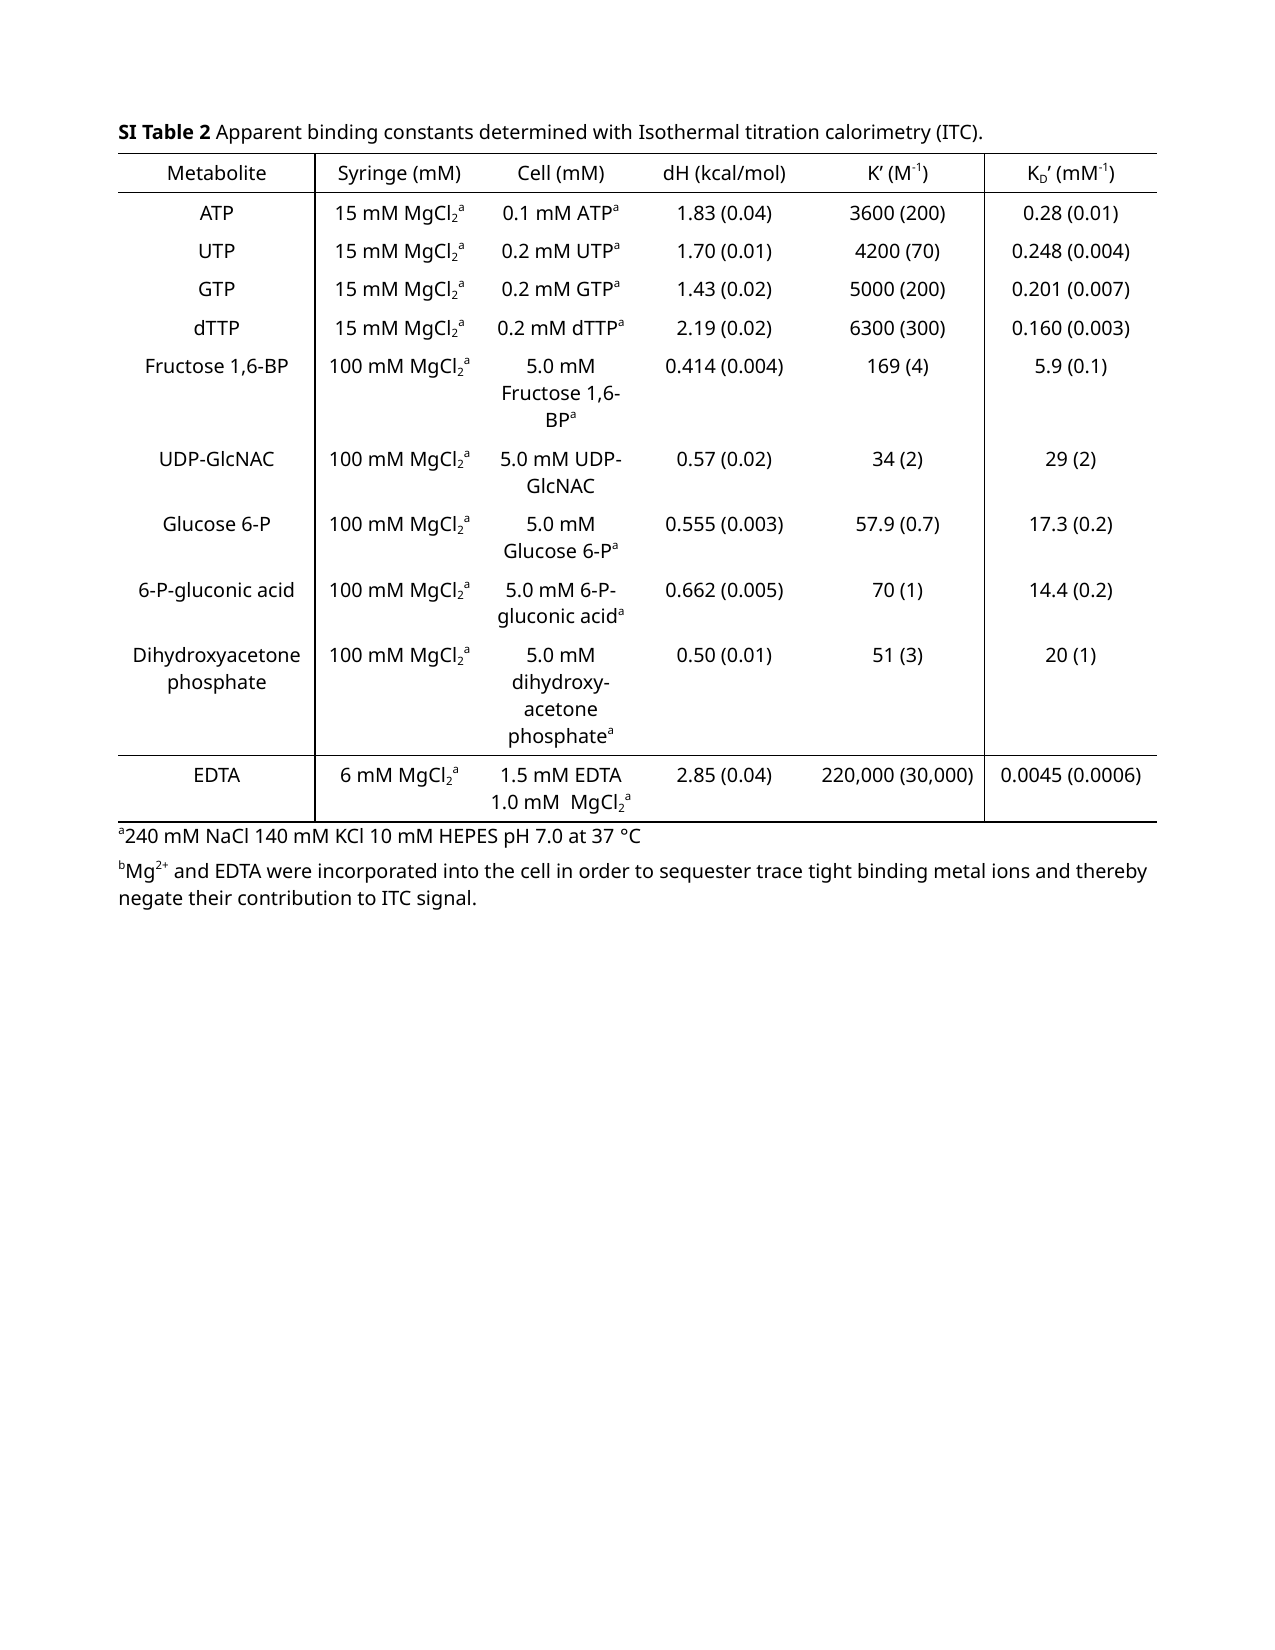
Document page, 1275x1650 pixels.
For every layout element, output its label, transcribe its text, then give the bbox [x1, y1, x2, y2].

table_cell 57.9 (0.7) [811, 505, 984, 570]
table_cell Glucose 6-P [118, 505, 314, 570]
table_cell 0.50 (0.01) [638, 636, 811, 755]
table_cell 5000 (200) [811, 270, 984, 308]
table_cell UDP-GlcNAC [118, 439, 314, 505]
table_cell 6-P-gluconic acid [118, 570, 314, 636]
table_cell 5.0 mM 6-P-gluconic acida [484, 570, 638, 636]
table_cell 15 mM MgCl2a [316, 309, 484, 347]
table_cell 0.2 mM UTPa [484, 232, 638, 270]
table_cell 29 (2) [985, 439, 1157, 505]
table_cell 5.0 mM dihydroxy-acetone phosphatea [484, 636, 638, 755]
text bMg2+ and EDTA were incorporated into the cell in order to sequester trace tight binding metal ions and thereby negate their contribution to ITC signal. [118, 857, 1157, 911]
table_cell 70 (1) [811, 570, 984, 636]
table_cell 15 mM MgCl2a [316, 270, 484, 308]
table_cell 15 mM MgCl2a [316, 232, 484, 270]
table_cell 100 mM MgCl2a [316, 347, 484, 439]
table_header K’ (M-1) [811, 154, 984, 192]
table_cell 0.1 mM ATPa [484, 193, 638, 232]
table_cell 34 (2) [811, 439, 984, 505]
table_header Syringe (mM) [316, 154, 484, 192]
table_cell 6300 (300) [811, 309, 984, 347]
text a240 mM NaCl 140 mM KCl 10 mM HEPES pH 7.0 at 37 °C [118, 823, 1157, 849]
table_cell 51 (3) [811, 636, 984, 755]
table_cell 3600 (200) [811, 193, 984, 232]
table_cell 1.43 (0.02) [638, 270, 811, 308]
table_cell 0.28 (0.01) [985, 193, 1157, 232]
table_cell 1.5 mM EDTA 1.0 mM MgCl2a [484, 756, 638, 821]
table_cell 0.2 mM GTPa [484, 270, 638, 308]
table_cell 17.3 (0.2) [985, 505, 1157, 570]
table_cell EDTA [118, 756, 314, 821]
table_cell 0.662 (0.005) [638, 570, 811, 636]
table_cell 0.2 mM dTTPa [484, 309, 638, 347]
table_cell 5.0 mM Fructose 1,6-BPa [484, 347, 638, 439]
table_cell 0.0045 (0.0006) [985, 756, 1157, 821]
table_cell 0.160 (0.003) [985, 309, 1157, 347]
table_cell 5.9 (0.1) [985, 347, 1157, 439]
table_cell 0.248 (0.004) [985, 232, 1157, 270]
title SI Table 2 Apparent binding constants determined with Isothermal titration calorimetry (ITC). [118, 118, 1157, 145]
table_cell Dihydroxyacetone phosphate [118, 636, 314, 755]
table_cell 1.70 (0.01) [638, 232, 811, 270]
table_cell ATP [118, 193, 314, 232]
table_cell Fructose 1,6-BP [118, 347, 314, 439]
table_cell 4200 (70) [811, 232, 984, 270]
table_cell 5.0 mM Glucose 6-Pa [484, 505, 638, 570]
table_cell 100 mM MgCl2a [316, 439, 484, 505]
table_header Cell (mM) [484, 154, 638, 192]
table_cell 169 (4) [811, 347, 984, 439]
table_cell 0.57 (0.02) [638, 439, 811, 505]
table_cell UTP [118, 232, 314, 270]
table_cell 14.4 (0.2) [985, 570, 1157, 636]
table_cell 5.0 mM UDP-GlcNAC [484, 439, 638, 505]
table_cell 0.414 (0.004) [638, 347, 811, 439]
table_cell 100 mM MgCl2a [316, 636, 484, 755]
table_cell dTTP [118, 309, 314, 347]
table_cell GTP [118, 270, 314, 308]
table_cell 0.555 (0.003) [638, 505, 811, 570]
table_cell 100 mM MgCl2a [316, 570, 484, 636]
table_header Metabolite [118, 154, 314, 192]
table_cell 6 mM MgCl2a [316, 756, 484, 821]
table_header dH (kcal/mol) [638, 154, 811, 192]
table_cell 20 (1) [985, 636, 1157, 755]
table_cell 0.201 (0.007) [985, 270, 1157, 308]
table_cell 15 mM MgCl2a [316, 193, 484, 232]
table_cell 1.83 (0.04) [638, 193, 811, 232]
table_cell 2.19 (0.02) [638, 309, 811, 347]
table_cell 2.85 (0.04) [638, 756, 811, 821]
table_header KD’ (mM-1) [985, 154, 1157, 192]
table_cell 100 mM MgCl2a [316, 505, 484, 570]
table_cell 220,000 (30,000) [811, 756, 984, 821]
